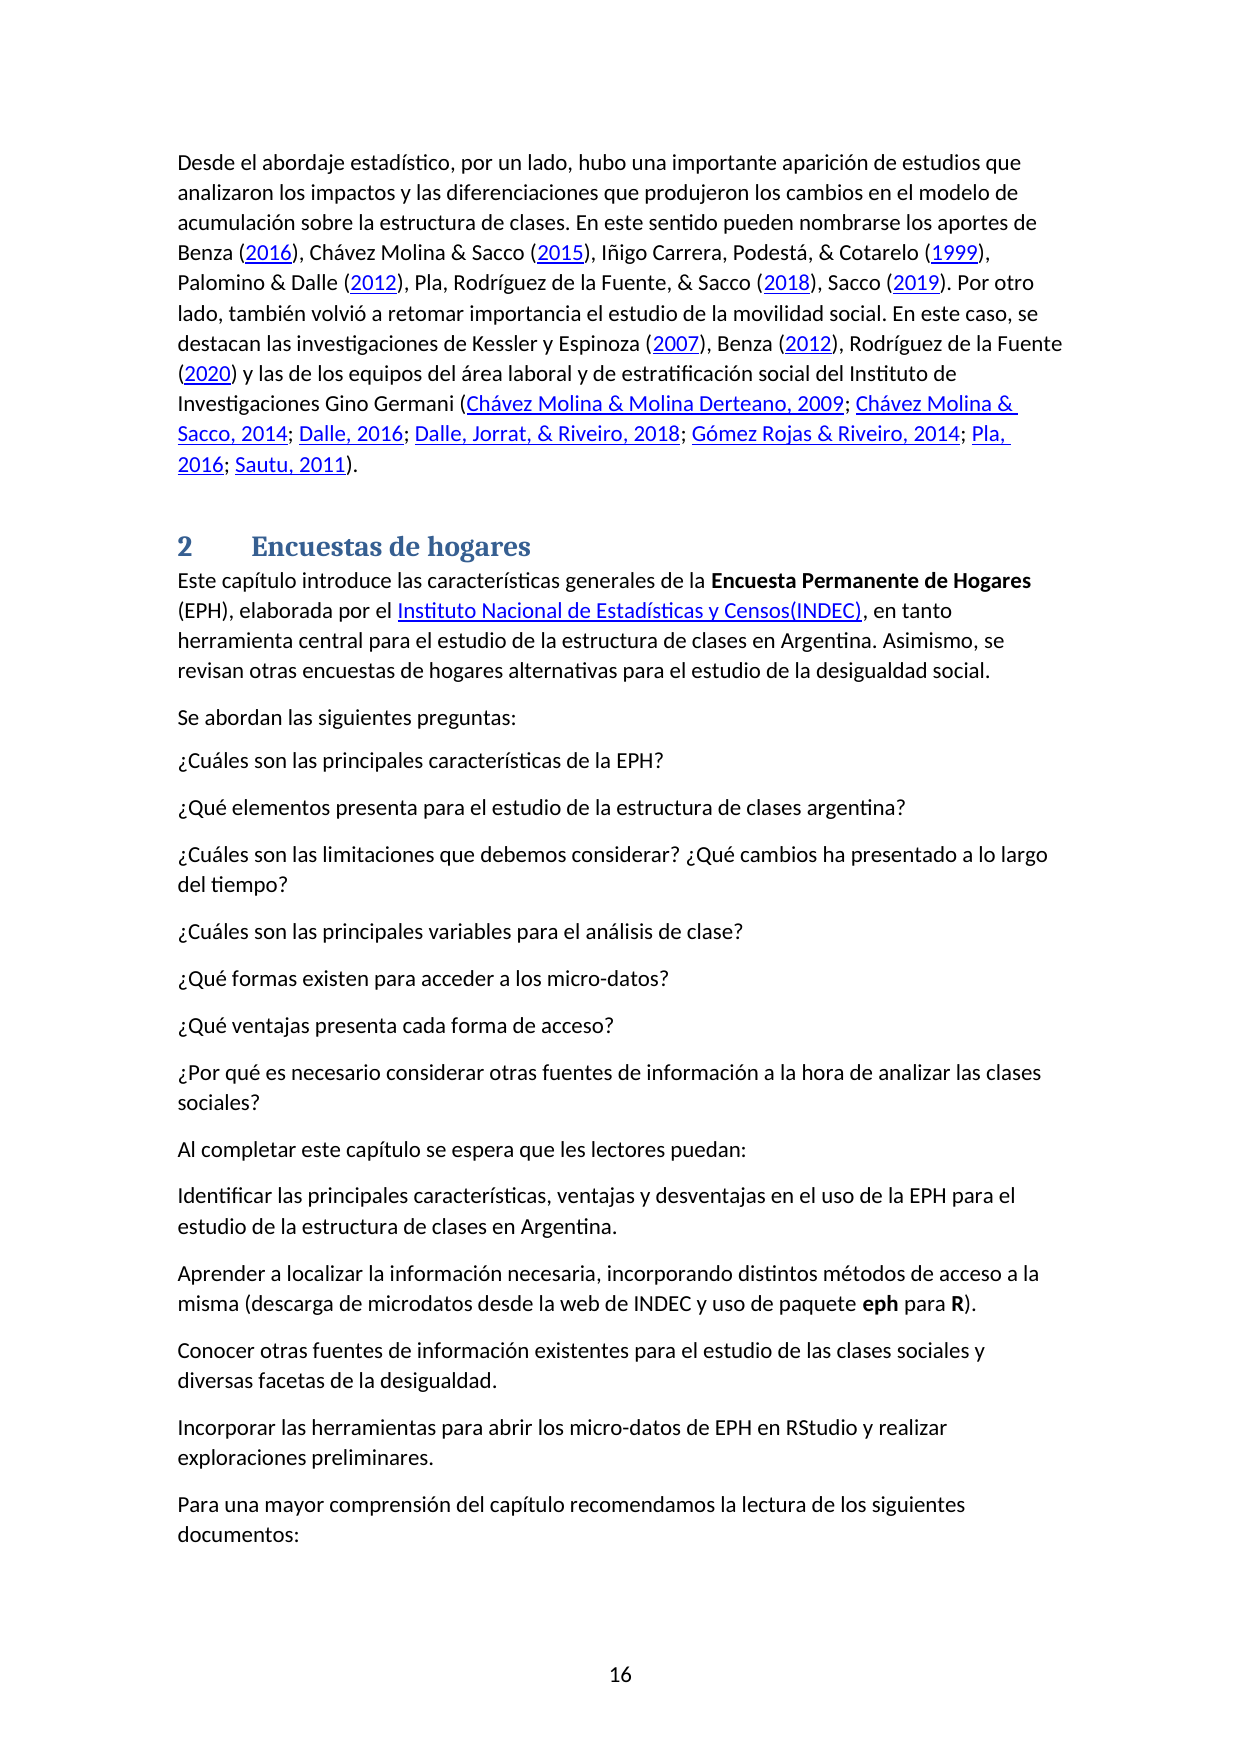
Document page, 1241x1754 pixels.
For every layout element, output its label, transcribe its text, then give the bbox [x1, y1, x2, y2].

text Desde el abordaje estadístico, por un lado, hubo una importante aparición de estudios que analizaron los impactos y las diferenciaciones que produjeron los cambios en el modelo de acumulación sobre la estructura de clases. En este sentido pueden nombrarse los aportes de Benza (2016), Chávez Molina & Sacco (2015), Iñigo Carrera, Podestá, & Cotarelo (1999), Palomino & Dalle (2012), Pla, Rodríguez de la Fuente, & Sacco (2018), Sacco (2019). Por otro lado, también volvió a retomar importancia el estudio de la movilidad social. En este caso, se destacan las investigaciones de Kessler y Espinoza (2007), Benza (2012), Rodríguez de la Fuente (2020) y las de los equipos del área laboral y de estratificación social del Instituto de Investigaciones Gino Germani (Chávez Molina & Molina Derteano, 2009; Chávez Molina & Sacco, 2014; Dalle, 2016; Dalle, Jorrat, & Riveiro, 2018; Gómez Rojas & Riveiro, 2014; Pla, 2016; Sautu, 2011). [177, 148, 1063, 478]
text Se abordan las siguientes preguntas: [177, 703, 1063, 732]
subtitle 2 Encuestas de hogares [177, 530, 1063, 563]
